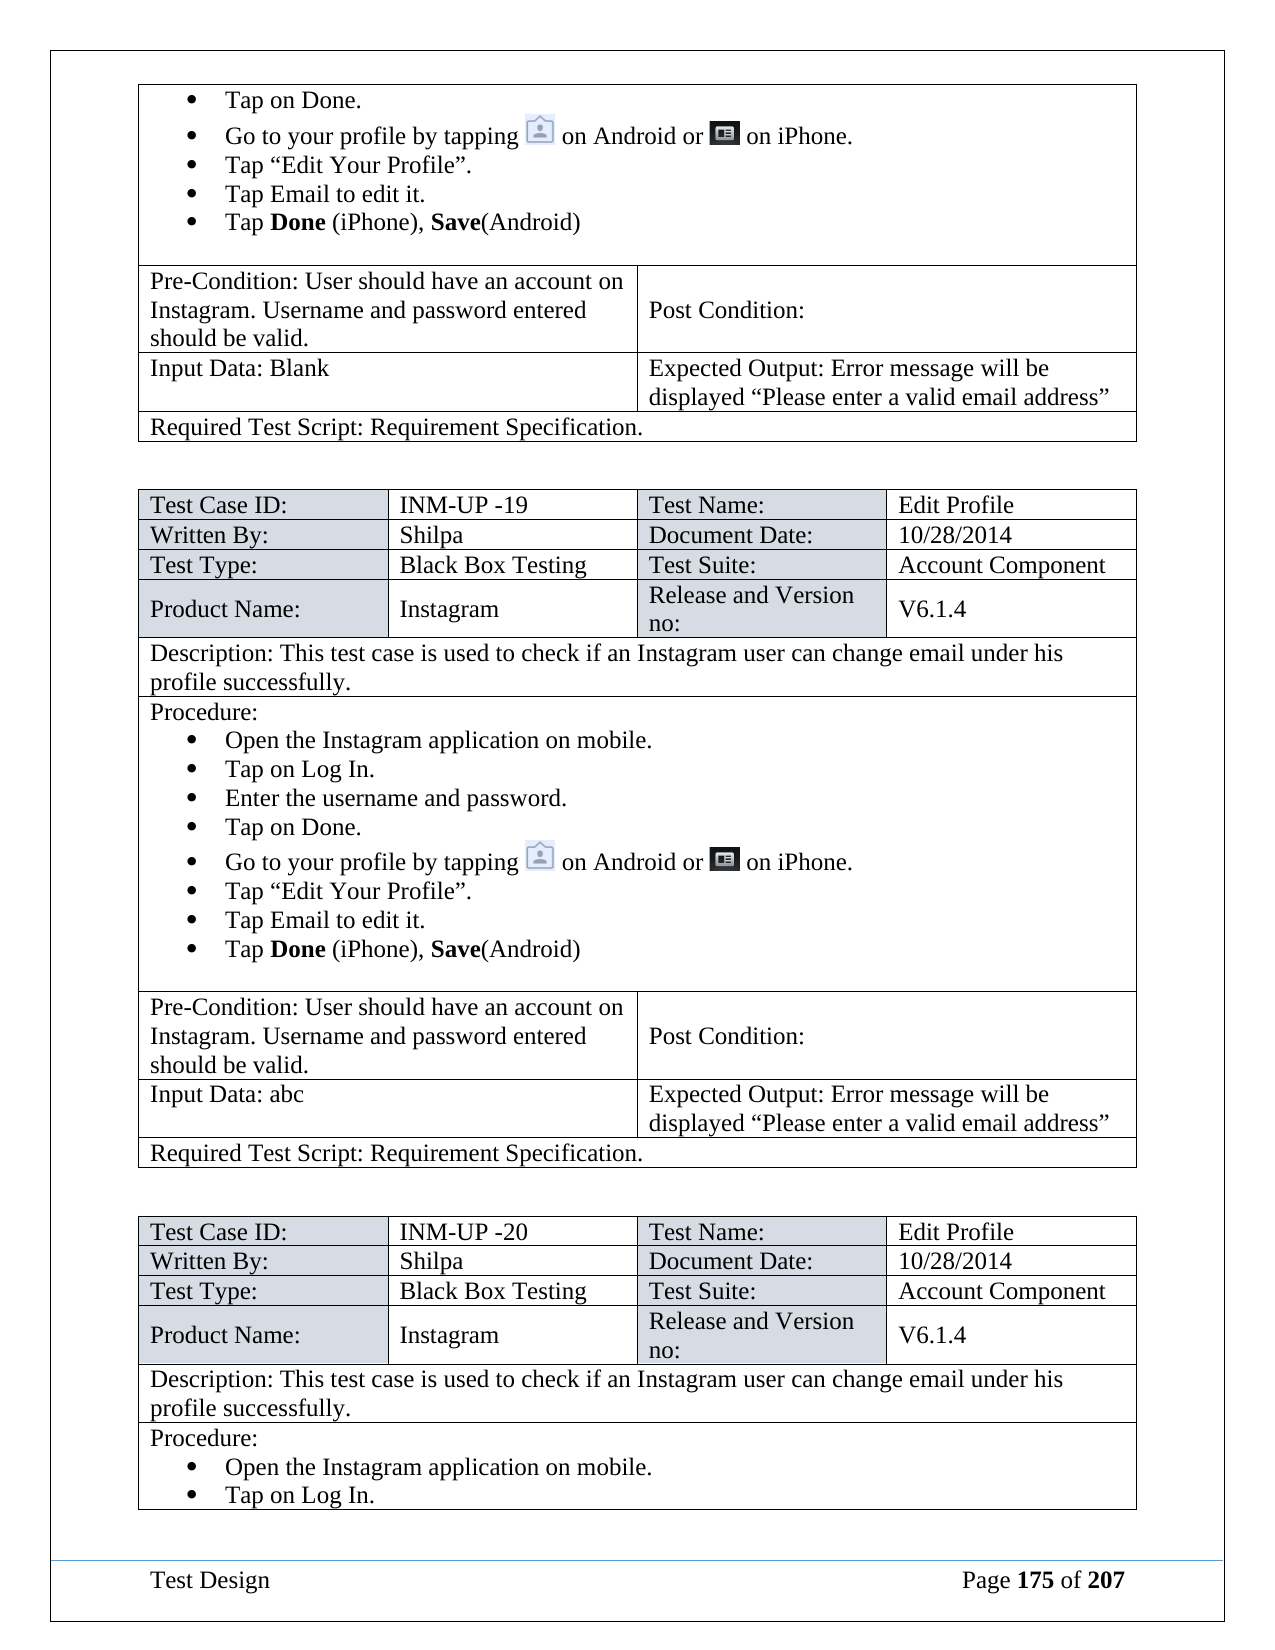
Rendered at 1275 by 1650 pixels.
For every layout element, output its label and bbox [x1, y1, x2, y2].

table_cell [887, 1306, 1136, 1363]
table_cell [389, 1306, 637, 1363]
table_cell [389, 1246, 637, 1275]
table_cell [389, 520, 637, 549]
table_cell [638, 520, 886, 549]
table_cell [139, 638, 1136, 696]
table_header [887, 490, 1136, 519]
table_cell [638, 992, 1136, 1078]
picture [709, 847, 740, 871]
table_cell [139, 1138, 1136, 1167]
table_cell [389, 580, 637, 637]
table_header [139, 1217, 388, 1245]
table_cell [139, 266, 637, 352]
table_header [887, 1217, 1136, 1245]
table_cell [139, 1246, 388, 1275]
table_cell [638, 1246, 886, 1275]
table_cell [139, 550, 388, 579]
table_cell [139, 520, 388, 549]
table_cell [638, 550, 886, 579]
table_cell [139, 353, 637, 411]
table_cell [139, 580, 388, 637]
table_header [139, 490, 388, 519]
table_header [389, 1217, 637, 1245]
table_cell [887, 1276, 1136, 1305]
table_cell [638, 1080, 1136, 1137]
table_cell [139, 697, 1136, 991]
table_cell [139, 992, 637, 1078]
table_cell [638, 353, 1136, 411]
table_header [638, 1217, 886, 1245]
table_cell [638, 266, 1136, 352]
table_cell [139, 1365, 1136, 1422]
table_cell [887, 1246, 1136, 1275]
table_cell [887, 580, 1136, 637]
picture [525, 840, 556, 871]
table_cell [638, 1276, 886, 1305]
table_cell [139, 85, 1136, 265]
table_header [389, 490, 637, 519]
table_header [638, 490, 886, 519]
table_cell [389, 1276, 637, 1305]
picture [709, 121, 740, 145]
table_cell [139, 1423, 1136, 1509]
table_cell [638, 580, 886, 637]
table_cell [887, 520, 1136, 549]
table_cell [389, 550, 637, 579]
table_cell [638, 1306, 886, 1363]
picture [525, 114, 556, 145]
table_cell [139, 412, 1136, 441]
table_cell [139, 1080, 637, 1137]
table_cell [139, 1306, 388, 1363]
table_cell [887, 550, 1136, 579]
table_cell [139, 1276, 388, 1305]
